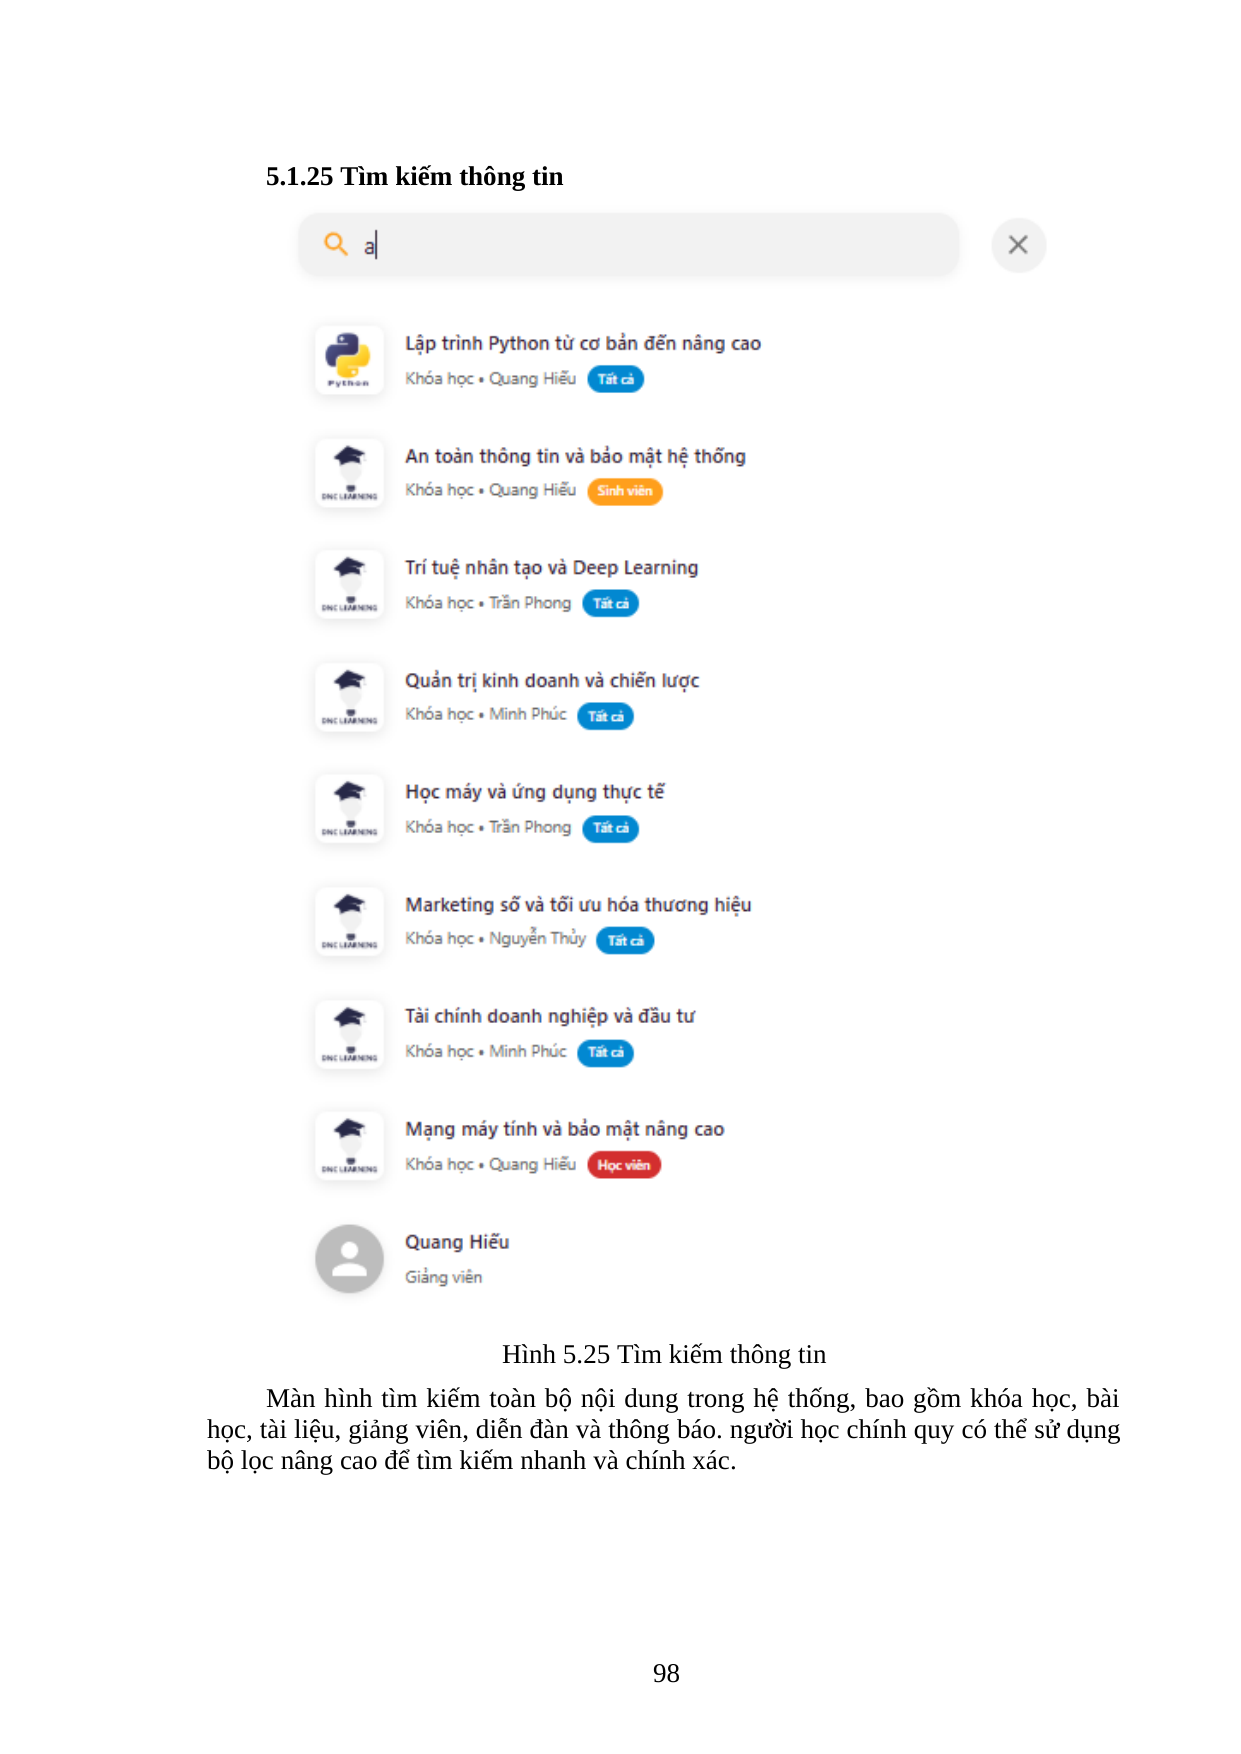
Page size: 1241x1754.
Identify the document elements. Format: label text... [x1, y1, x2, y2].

subtitle 5.1.25 Tìm kiếm thông tin [207, 160, 1122, 191]
text Hình 5.25 Tìm kiếm thông tin [207, 1338, 1122, 1369]
picture [278, 203, 1050, 1326]
text Màn hình tìm kiếm toàn bộ nội dung trong hệ thống, bao gồm khóa học, bài học, tài liệu, giảng viên, diễn đàn và thông báo. người học chính quy có thể sử dụng bộ lọc nâng cao để tìm kiếm nhanh và chính xác. [207, 1382, 1122, 1475]
